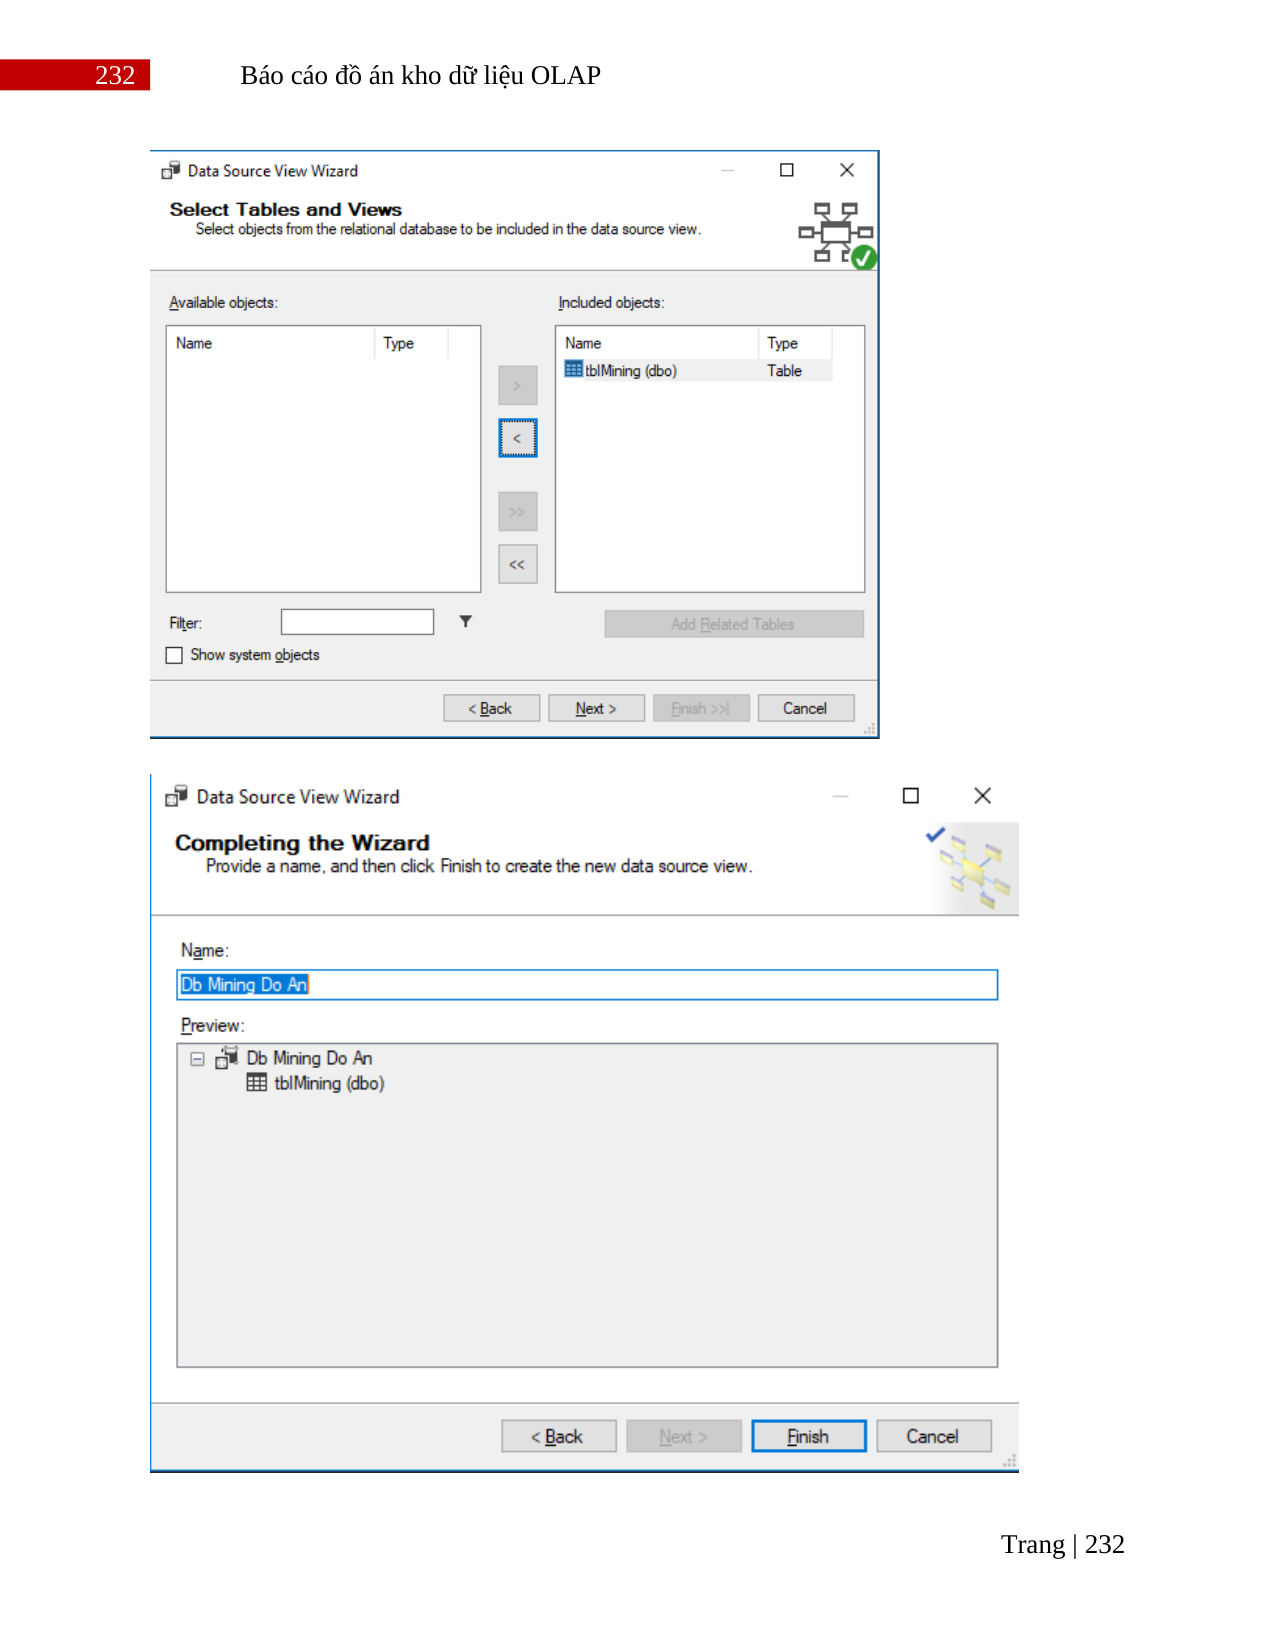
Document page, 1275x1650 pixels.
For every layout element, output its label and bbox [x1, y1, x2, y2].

picture [150, 774, 1019, 1473]
picture [150, 150, 880, 739]
